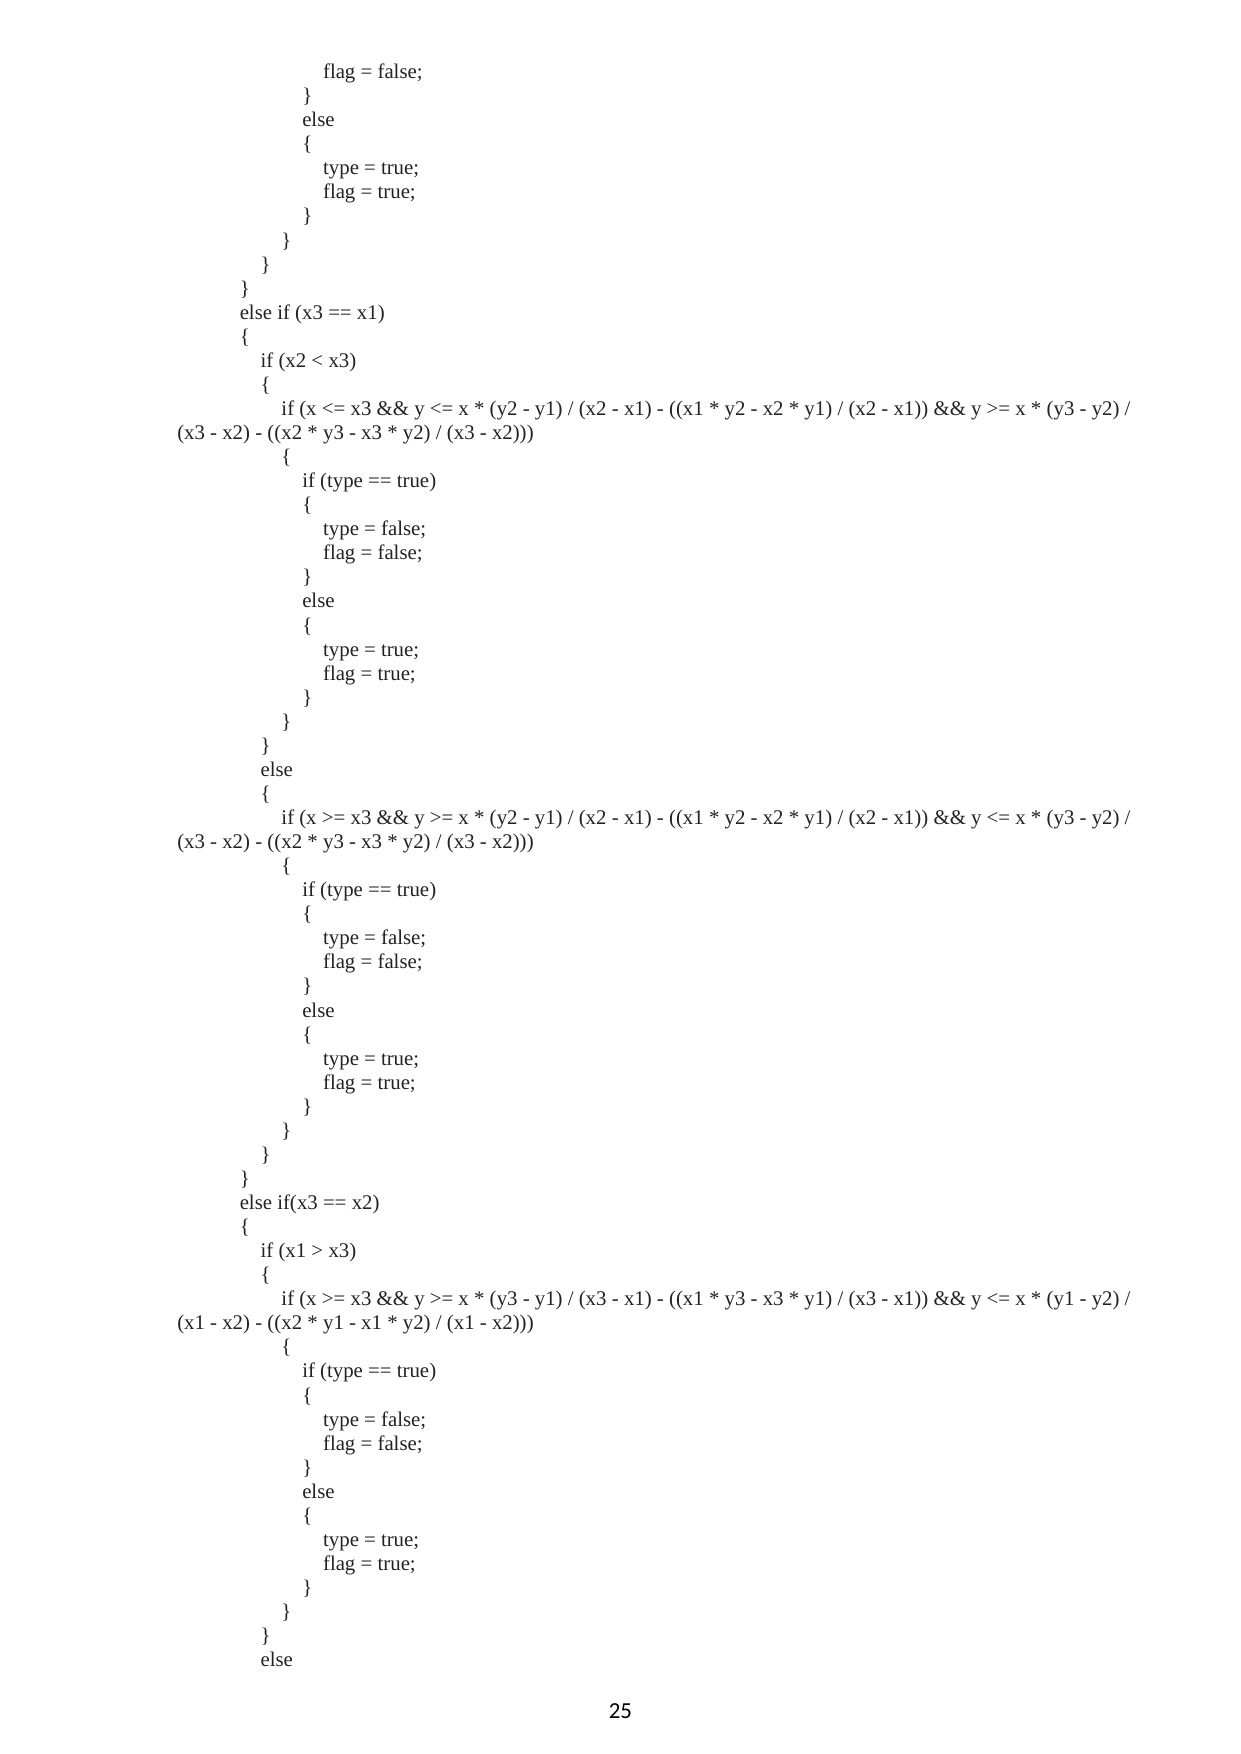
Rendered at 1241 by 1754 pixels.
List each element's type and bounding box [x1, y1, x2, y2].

text [177, 59, 1152, 1671]
